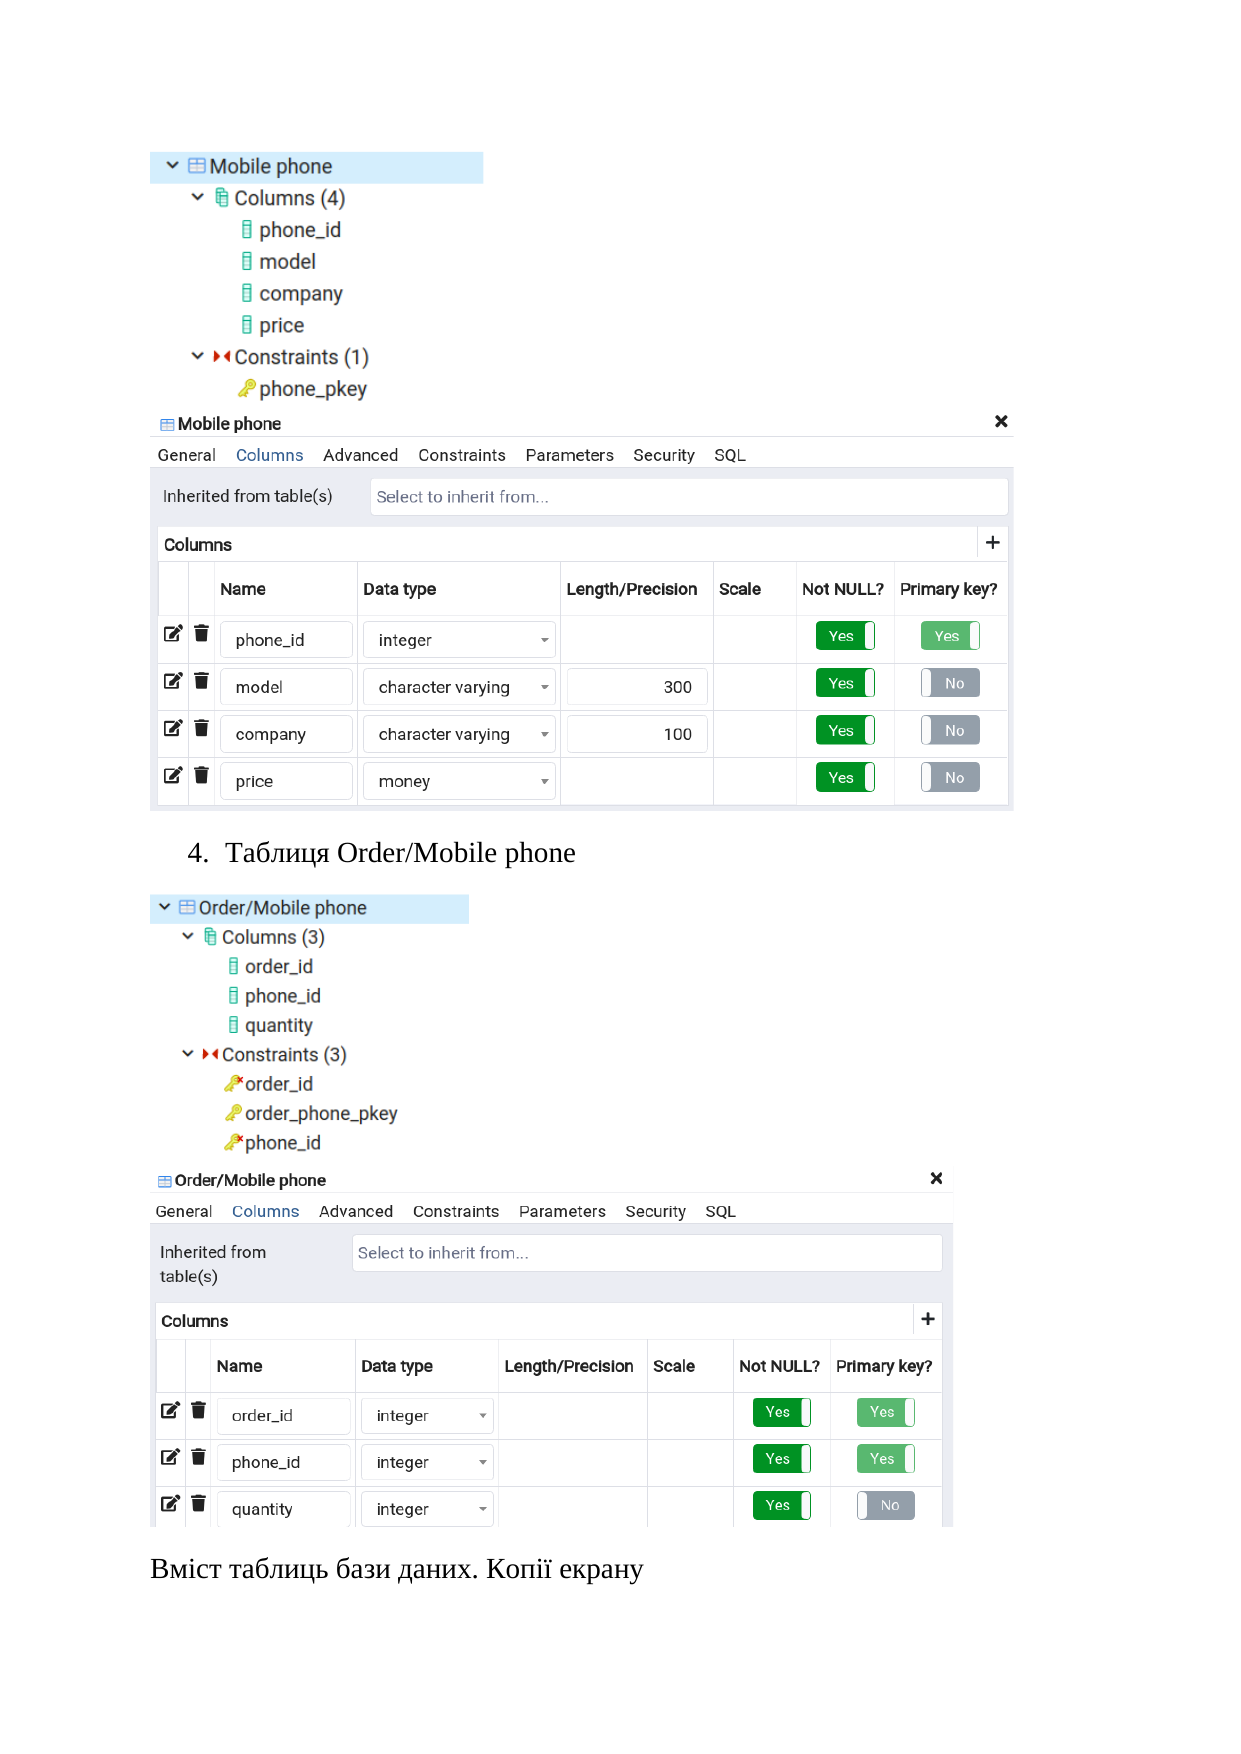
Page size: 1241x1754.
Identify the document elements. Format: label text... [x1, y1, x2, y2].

picture [150, 1166, 954, 1527]
picture [150, 150, 484, 404]
picture [150, 894, 469, 1163]
list Таблиця Order/Mobile phone [187, 835, 1090, 868]
picture [150, 407, 1014, 811]
text Вміст таблиць бази даних. Копії екрану [150, 1552, 1090, 1585]
